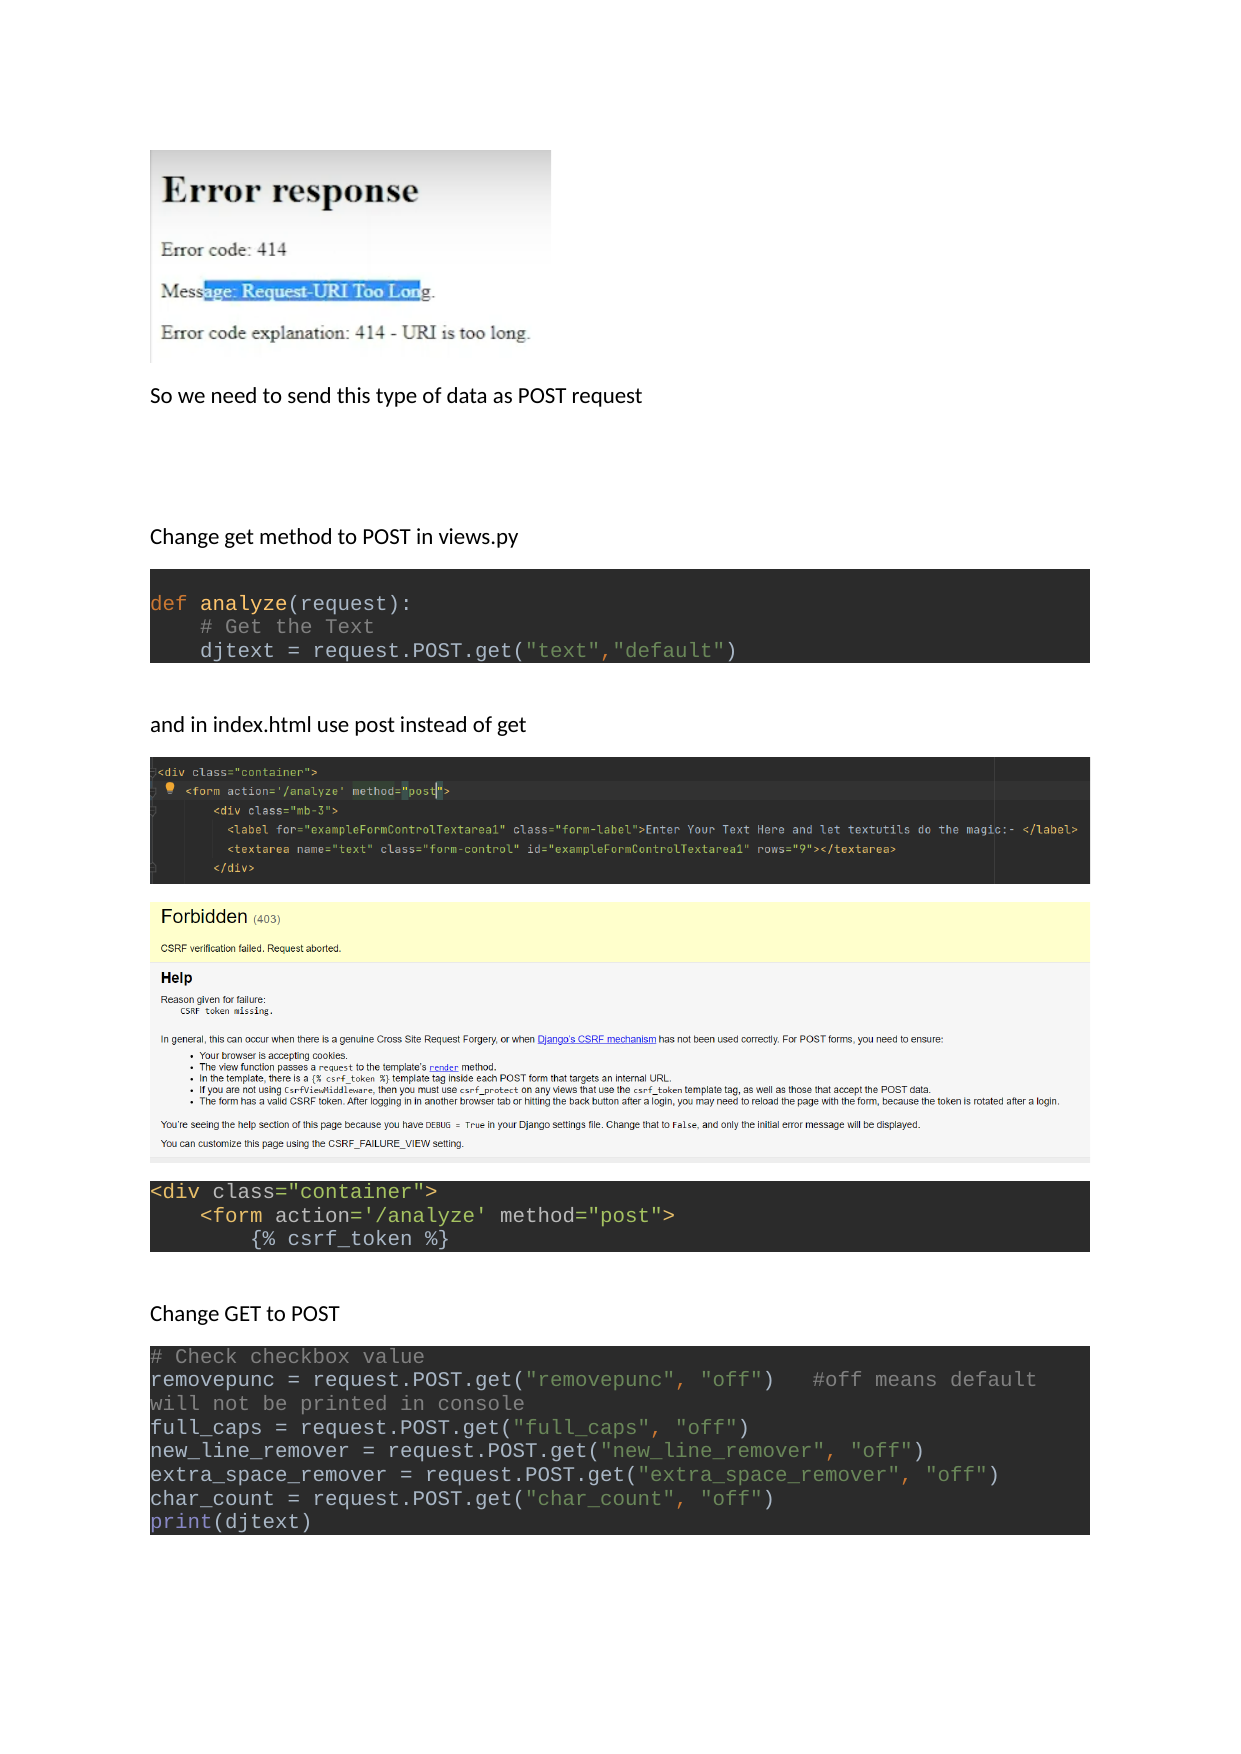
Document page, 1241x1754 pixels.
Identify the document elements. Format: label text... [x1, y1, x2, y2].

picture [150, 150, 552, 363]
text # Check checkbox value removepunc = request.POST.get("removepunc", "off") #off means default will not be printed in console full_caps = request.POST.get("full_caps", "off") new_line_remover = request.POST.get("new_line_remover", "off") extra_space_remover = request.POST.get("extra_space_remover", "off") char_count = request.POST.get("char_count", "off") print(djtext) [150, 1346, 1090, 1535]
picture [150, 902, 1091, 1163]
text So we need to send this type of data as POST request [150, 381, 1090, 409]
text Change get method to POST in views.py [150, 522, 1090, 550]
text Change GET to POST [150, 1299, 1090, 1327]
text <div class="container"> <form action='/analyze' method="post"> {% csrf_token %} [150, 1181, 1090, 1252]
text and in index.html use post instead of get [150, 710, 1090, 738]
text def analyze(request): # Get the Text djtext = request.POST.get("text","default") [150, 569, 1090, 663]
picture [150, 757, 1091, 884]
